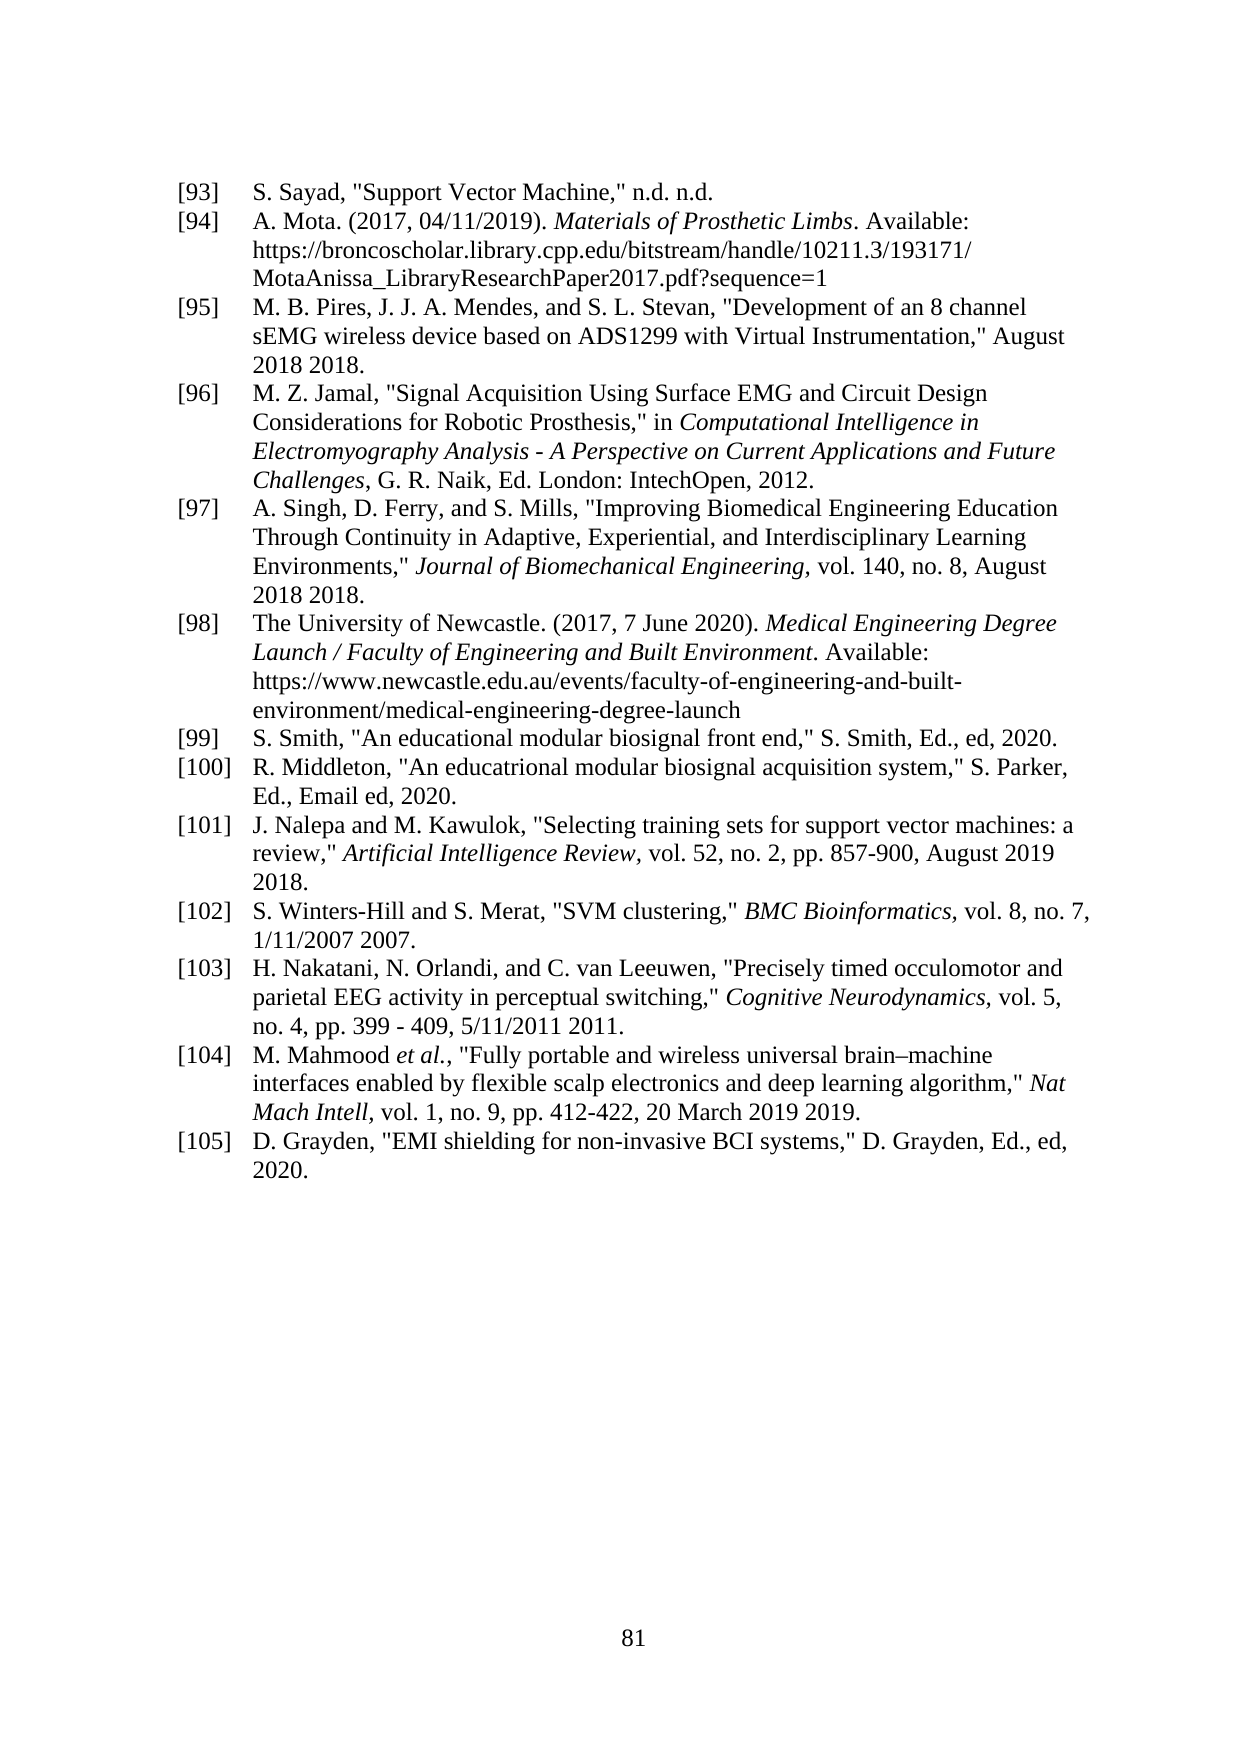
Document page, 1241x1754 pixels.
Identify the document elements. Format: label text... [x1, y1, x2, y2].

text [103] H. Nakatani, N. Orlandi, and C. van Leeuwen, "Precisely timed occulomotor and parietal EEG activity in perceptual switching," Cognitive Neurodynamics, vol. 5, no. 4, pp. 399 - 409, 5/11/2011 2011. [177, 953, 1090, 1040]
text [104] M. Mahmood et al., "Fully portable and wireless universal brain–machine interfaces enabled by flexible scalp electronics and deep learning algorithm," Nat Mach Intell, vol. 1, no. 9, pp. 412-422, 20 March 2019 2019. [177, 1040, 1090, 1126]
text [102] S. Winters-Hill and S. Merat, "SVM clustering," BMC Bioinformatics, vol. 8, no. 7, 1/11/2007 2007. [177, 896, 1090, 953]
text [105] D. Grayden, "EMI shielding for non-invasive BCI systems," D. Grayden, Ed., ed, 2020. [177, 1126, 1090, 1183]
text [98] The University of Newcastle. (2017, 7 June 2020). Medical Engineering Degree Launch / Faculty of Engineering and Built Environment. Available: https://www.newcastle.edu.au/events/faculty-of-engineering-and-built-environment/medical-engineering-degree-launch [177, 608, 1090, 723]
text [100] R. Middleton, "An educatrional modular biosignal acquisition system," S. Parker, Ed., Email ed, 2020. [177, 752, 1090, 810]
text [96] M. Z. Jamal, "Signal Acquisition Using Surface EMG and Circuit Design Considerations for Robotic Prosthesis," in Computational Intelligence in Electromyography Analysis - A Perspective on Current Applications and Future Challenges, G. R. Naik, Ed. London: IntechOpen, 2012. [177, 378, 1090, 493]
text [97] A. Singh, D. Ferry, and S. Mills, "Improving Biomedical Engineering Education Through Continuity in Adaptive, Experiential, and Interdisciplinary Learning Environments," Journal of Biomechanical Engineering, vol. 140, no. 8, August 2018 2018. [177, 493, 1090, 608]
text [99] S. Smith, "An educational modular biosignal front end," S. Smith, Ed., ed, 2020. [177, 723, 1090, 752]
text [101] J. Nalepa and M. Kawulok, "Selecting training sets for support vector machines: a review," Artificial Intelligence Review, vol. 52, no. 2, pp. 857-900, August 2019 2018. [177, 810, 1090, 896]
text [93] S. Sayad, "Support Vector Machine," n.d. n.d. [177, 177, 1090, 206]
text [95] M. B. Pires, J. J. A. Mendes, and S. L. Stevan, "Development of an 8 channel sEMG wireless device based on ADS1299 with Virtual Instrumentation," August 2018 2018. [177, 292, 1090, 378]
text [94] A. Mota. (2017, 04/11/2019). Materials of Prosthetic Limbs. Available: https://broncoscholar.library.cpp.edu/bitstream/handle/10211.3/193171/MotaAnissa_LibraryResearchPaper2017.pdf?sequence=1 [177, 206, 1090, 292]
